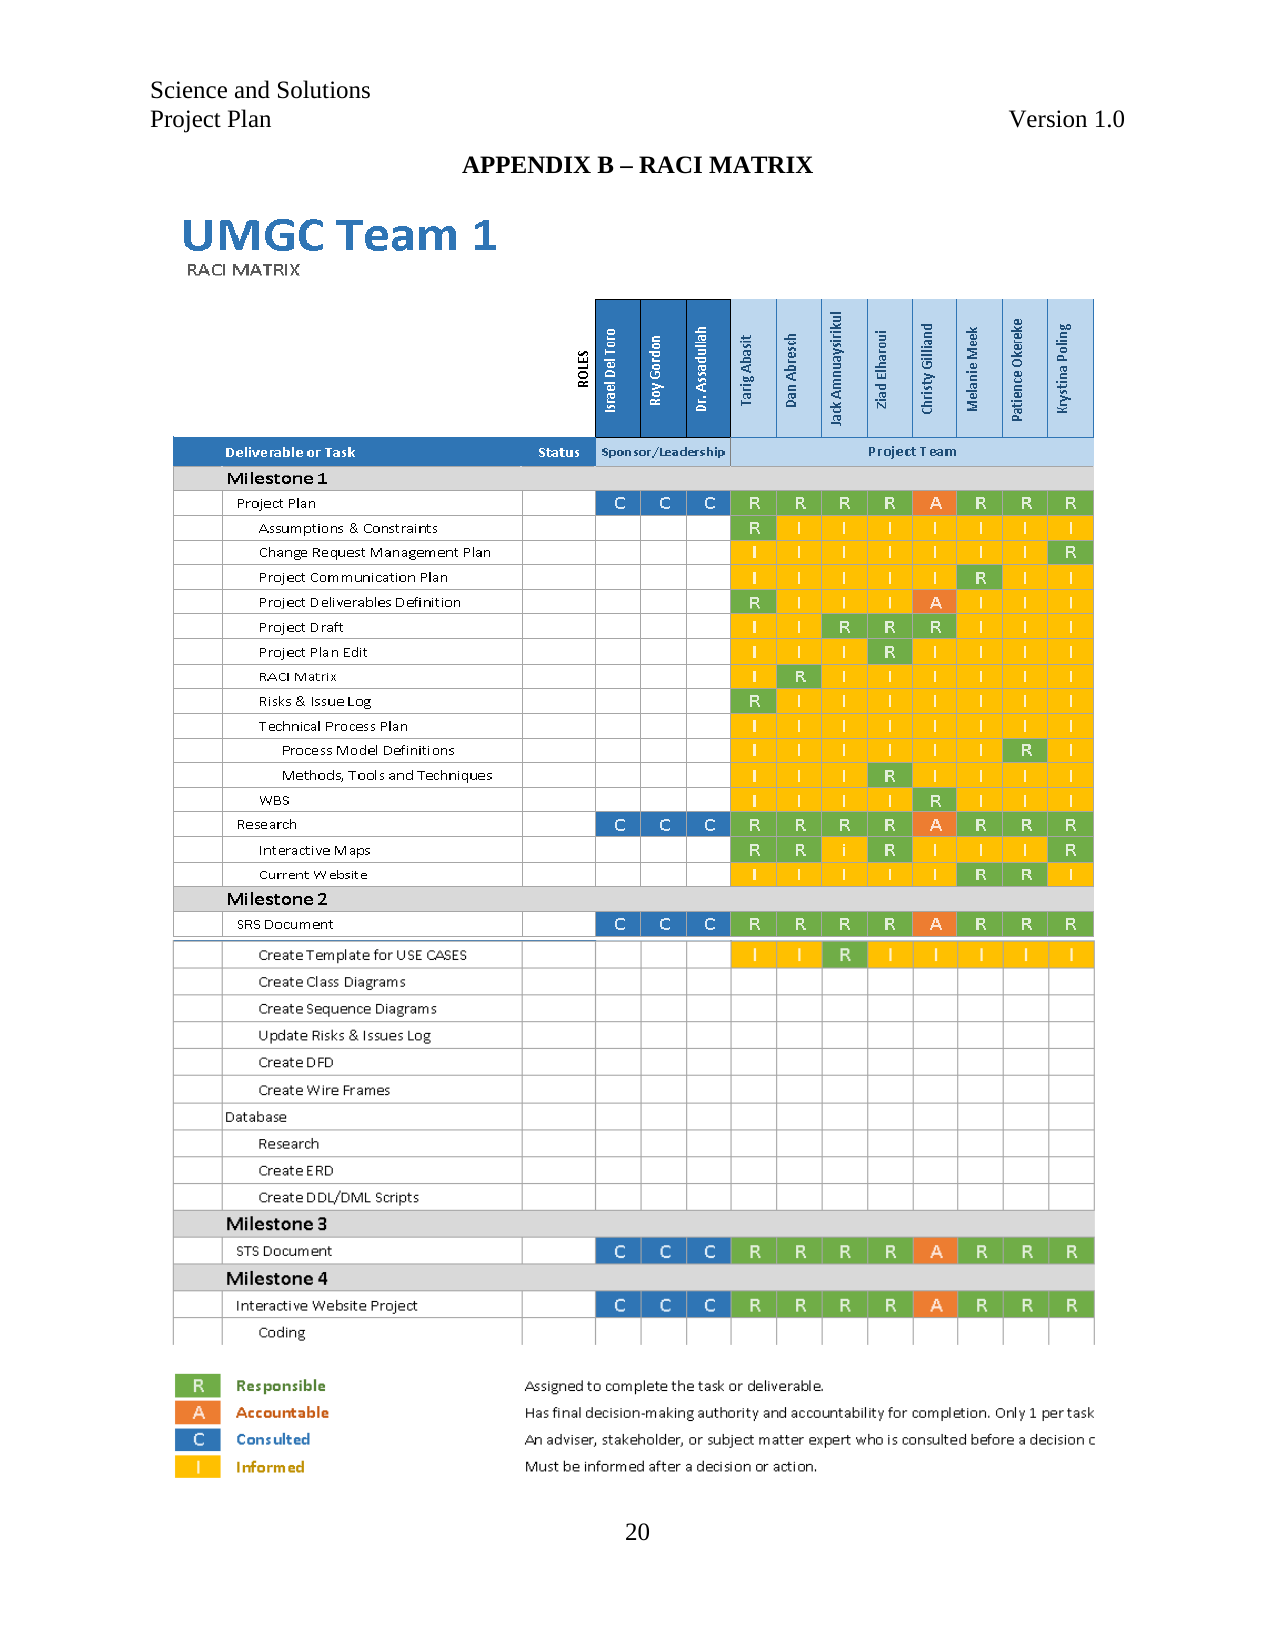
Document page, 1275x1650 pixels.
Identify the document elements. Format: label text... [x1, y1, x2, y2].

picture [165, 207, 1114, 1484]
subtitle APPENDIX B – RACI MATRIX [150, 150, 1125, 179]
